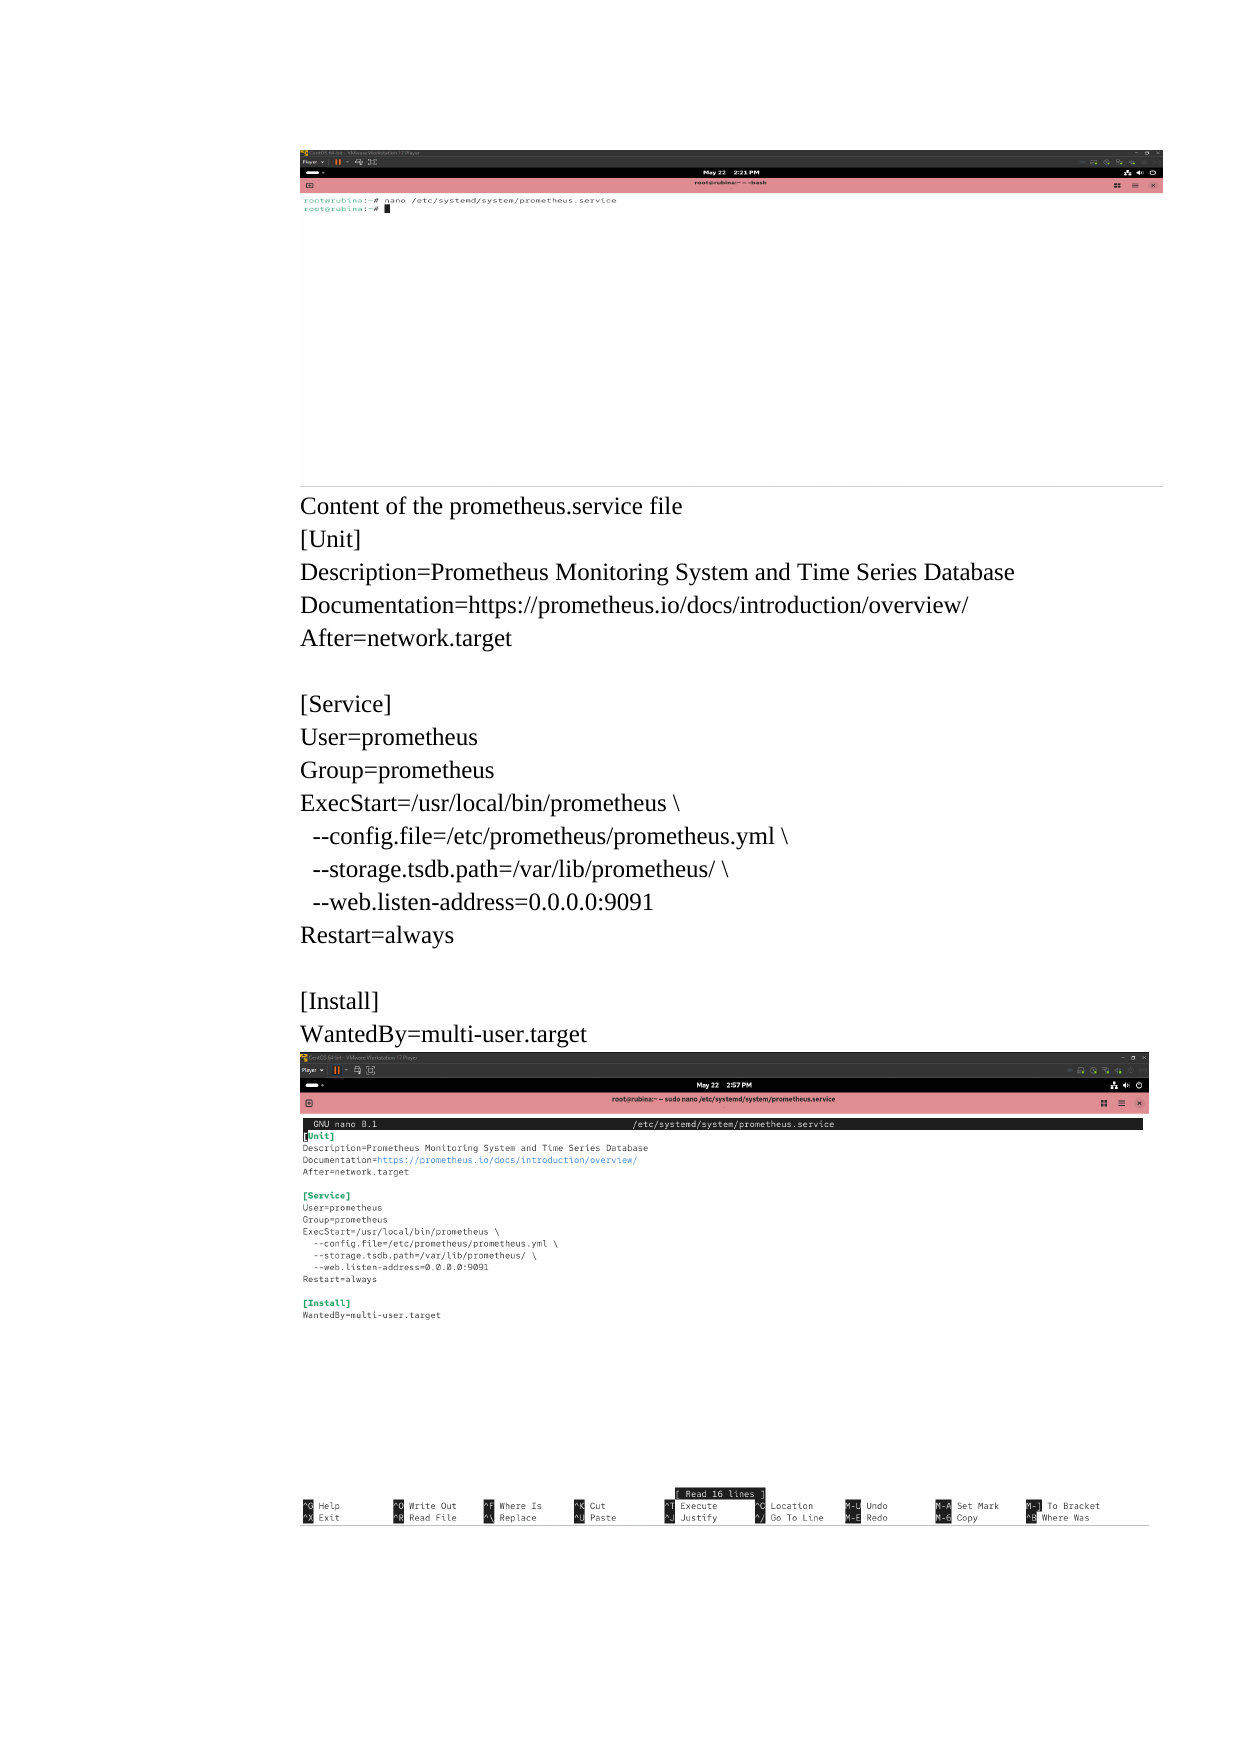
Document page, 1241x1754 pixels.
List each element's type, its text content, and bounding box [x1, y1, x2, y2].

text Content of the prometheus.service file [Unit] [300, 487, 1090, 553]
text --storage.tsdb.path=/var/lib/prometheus/ \ [300, 854, 1090, 883]
picture [300, 150, 1163, 487]
text --config.file=/etc/prometheus/prometheus.yml \ [300, 821, 1090, 850]
text User=prometheus [300, 722, 1090, 751]
picture [300, 1052, 1149, 1526]
text Description=Prometheus Monitoring System and Time Series Database [300, 557, 1090, 586]
text ExecStart=/usr/local/bin/prometheus \ [300, 788, 1090, 817]
text [Service] [300, 689, 1090, 718]
text WantedBy=multi-user.target [300, 1019, 1090, 1048]
text Group=prometheus [300, 755, 1090, 784]
text Restart=always [300, 920, 1090, 949]
text --web.listen-address=0.0.0.0:9091 [300, 887, 1090, 916]
text [Install] [300, 986, 1090, 1015]
text Documentation=https://prometheus.io/docs/introduction/overview/ [300, 590, 1090, 619]
text After=network.target [300, 623, 1090, 652]
